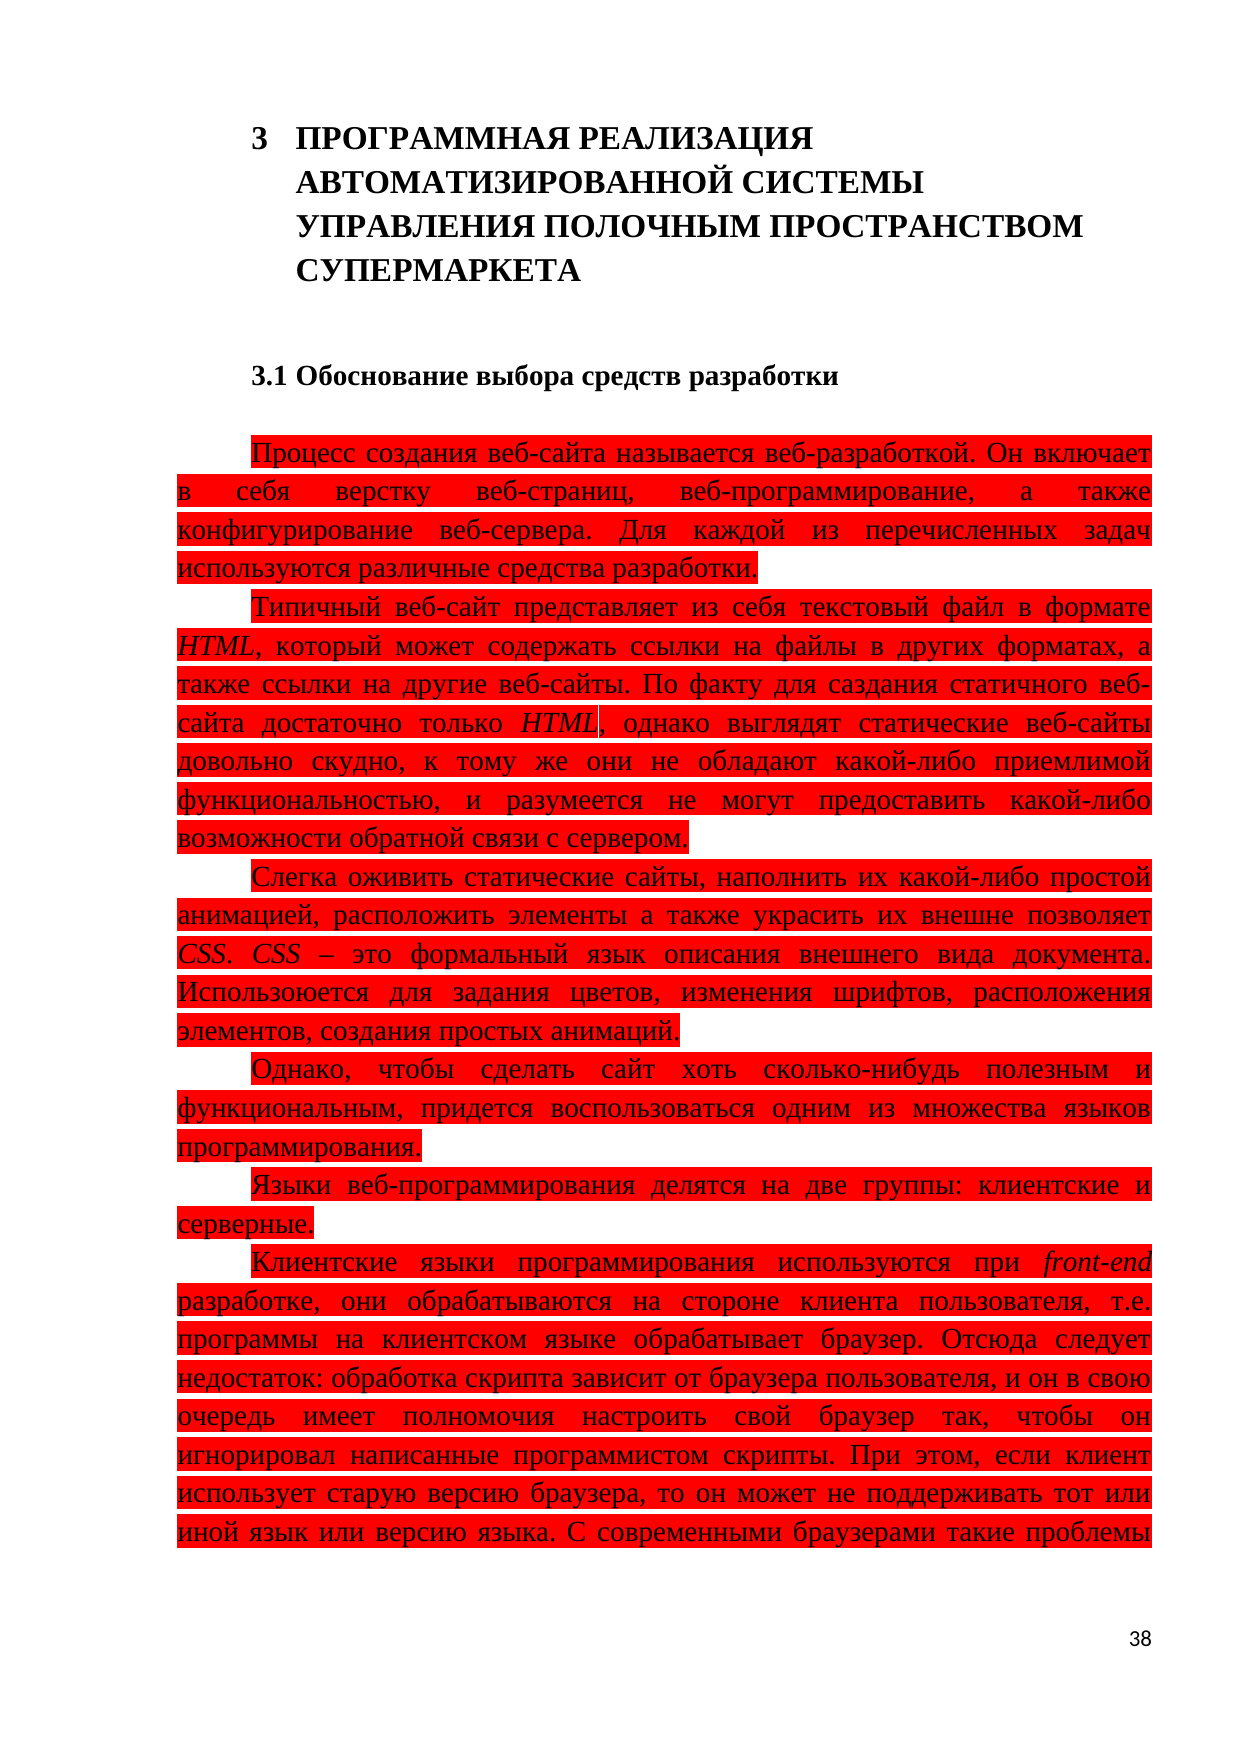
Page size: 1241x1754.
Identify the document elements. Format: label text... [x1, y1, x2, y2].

subtitle Обоснование выбора средств разработки [251, 358, 1152, 391]
text Однако, чтобы сделать сайт хоть сколько-нибудь полезным и функциональным, придется воспользоваться одним из множества языков программирования. [177, 1124, 1152, 1162]
text Языки веб-программирования делятся на две группы: клиентские и серверные. [177, 1167, 1152, 1239]
text Слегка оживить статические сайты, наполнить их какой-либо простой анимацией, расположить элементы а также украсить их внешне позволяет CSS. CSS – это формальный язык описания внешнего вида документа. Использоюется для задания цветов, изменения шрифтов, расположения элементов, создания простых анимаций. [177, 1008, 1152, 1047]
text Однако, чтобы сделать сайт хоть сколько-нибудь полезным и функциональным, придется воспользоваться одним из множества языков программирования. [177, 1052, 1152, 1090]
list ПРОГРАММНАЯ РЕАЛИЗАЦИЯ АВТОМАТИЗИРОВАННОЙ СИСТЕМЫ УПРАВЛЕНИЯ ПОЛОЧНЫМ ПРОСТРАНСТВОМ СУПЕРМАРКЕТА [251, 118, 1152, 289]
text Процесс создания веб-сайта называется веб-разработкой. Он включает в себя верстку веб-страниц, веб-программирование, а также конфигурирование веб-сервера. Для каждой из перечисленных задач используются различные средства разработки. [177, 435, 1152, 474]
text Типичный веб-сайт представляет из себя текстовый файл в формате HTML, который может содержать ссылки на файлы в других форматах, а также ссылки на другие веб-сайты. По факту для саздания статичного веб-сайта достаточно только HTML, однако выглядят статические веб-сайты довольно скудно, к тому же они не обладают какой-либо приемлимой функциональностью, и разумеется не могут предоставить какой-либо возможности обратной связи с сервером. [177, 815, 1152, 854]
text Слегка оживить статические сайты, наполнить их какой-либо простой анимацией, расположить элементы а также украсить их внешне позволяет CSS. CSS – это формальный язык описания внешнего вида документа. Использоюется для задания цветов, изменения шрифтов, расположения элементов, создания простых анимаций. [177, 859, 1152, 898]
text Типичный веб-сайт представляет из себя текстовый файл в формате HTML, который может содержать ссылки на файлы в других форматах, а также ссылки на другие веб-сайты. По факту для саздания статичного веб-сайта достаточно только HTML, однако выглядят статические веб-сайты довольно скудно, к тому же они не обладают какой-либо приемлимой функциональностью, и разумеется не могут предоставить какой-либо возможности обратной связи с сервером. [177, 700, 1152, 743]
text Типичный веб-сайт представляет из себя текстовый файл в формате HTML, который может содержать ссылки на файлы в других форматах, а также ссылки на другие веб-сайты. По факту для саздания статичного веб-сайта достаточно только HTML, однако выглядят статические веб-сайты довольно скудно, к тому же они не обладают какой-либо приемлимой функциональностью, и разумеется не могут предоставить какой-либо возможности обратной связи с сервером. [177, 589, 1152, 628]
text Процесс создания веб-сайта называется веб-разработкой. Он включает в себя верстку веб-страниц, веб-программирование, а также конфигурирование веб-сервера. Для каждой из перечисленных задач используются различные средства разработки. [177, 546, 1152, 584]
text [177, 1244, 1152, 1283]
